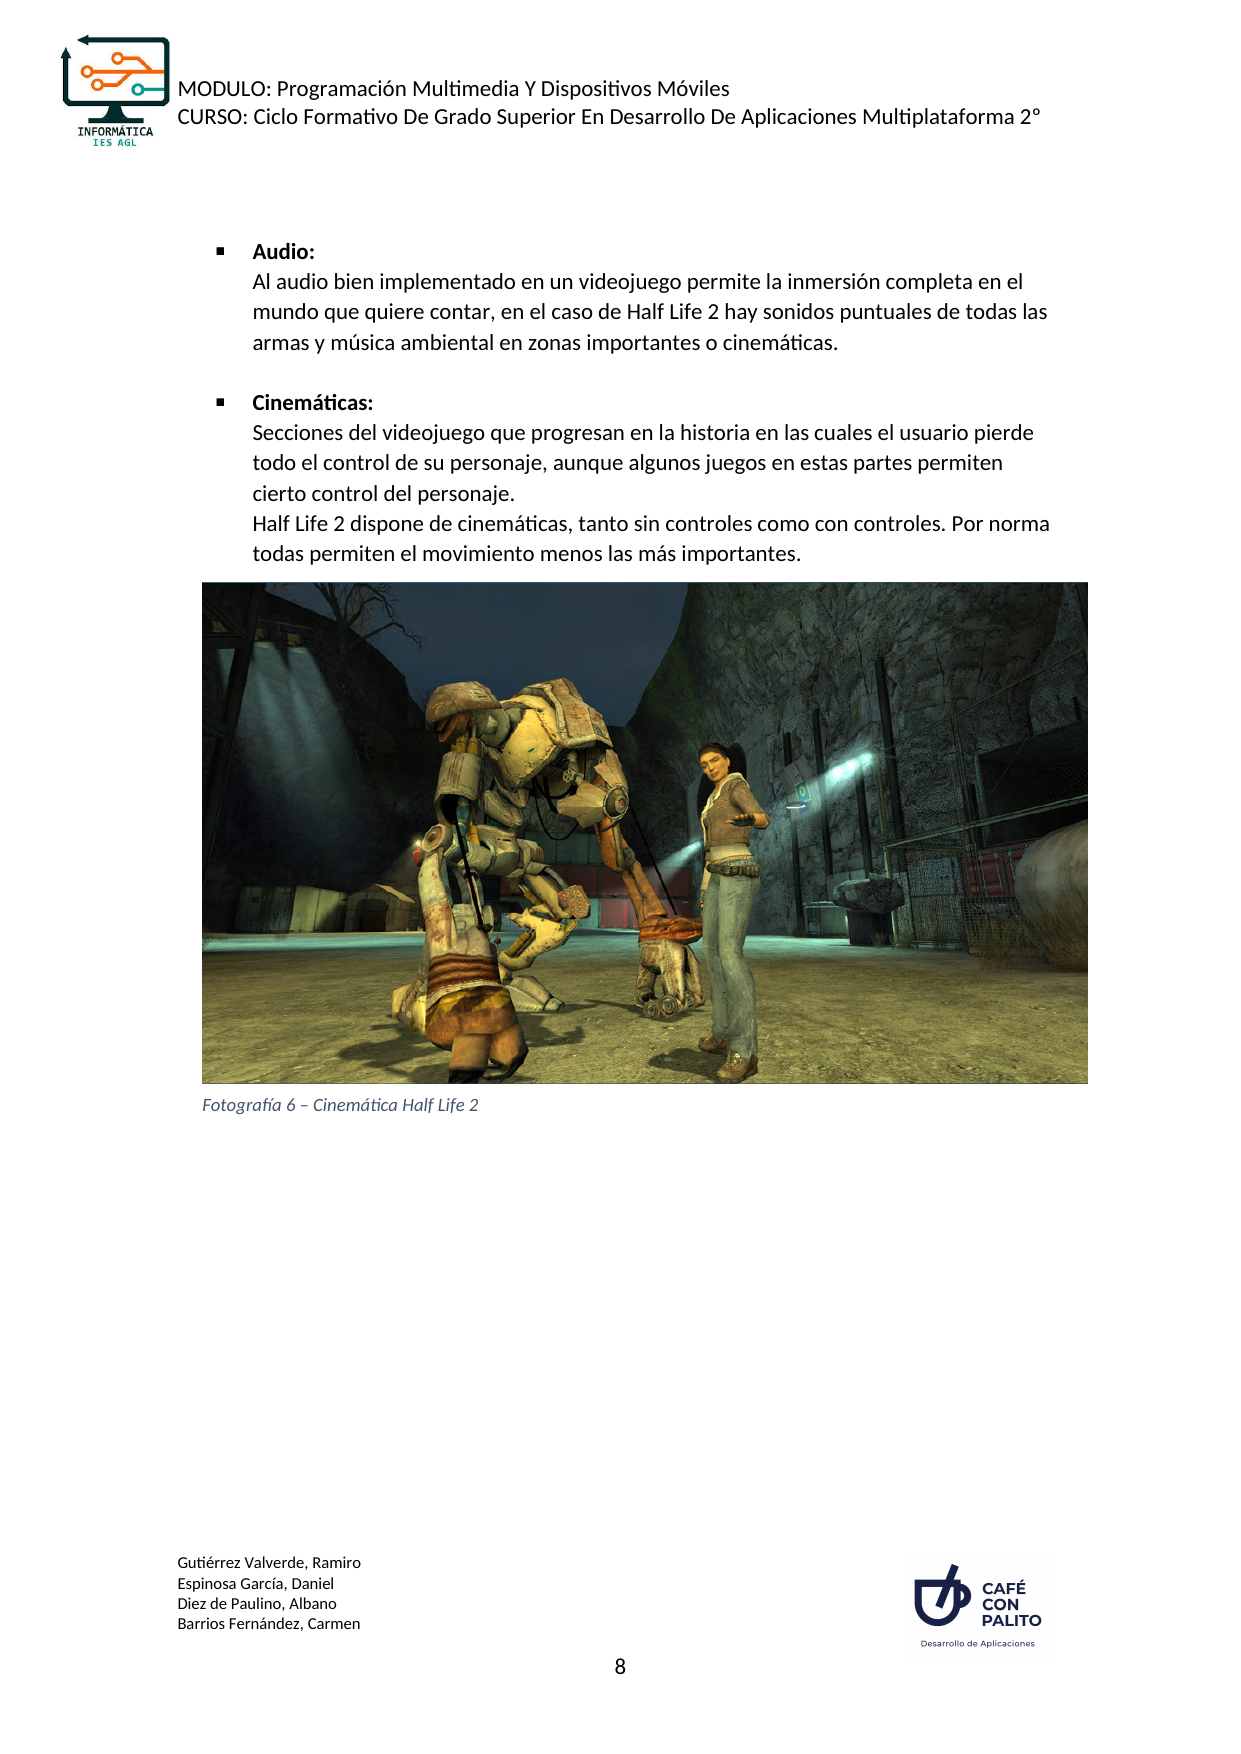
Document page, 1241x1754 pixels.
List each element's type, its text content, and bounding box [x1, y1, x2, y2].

picture [202, 582, 1088, 1084]
picture [54, 26, 177, 149]
list Audio: [215, 237, 1063, 265]
list Al audio bien implementado en un videojuego permite la inmersión completa en el mundo que quiere contar, en el caso de Half Life 2 hay sonidos puntuales de todas las armas y música ambiental en zonas importantes o cinemáticas. [252, 267, 1063, 356]
list Half Life 2 dispone de cinemáticas, tanto sin controles como con controles. Por norma todas permiten el movimiento menos las más importantes. [252, 509, 1063, 567]
list Secciones del videojuego que progresan en la historia en las cuales el usuario pierde todo el control de su personaje, aunque algunos juegos en estas partes permiten cierto control del personaje. [252, 418, 1063, 507]
picture [904, 1554, 1055, 1664]
list Cinemáticas: [215, 388, 1063, 416]
